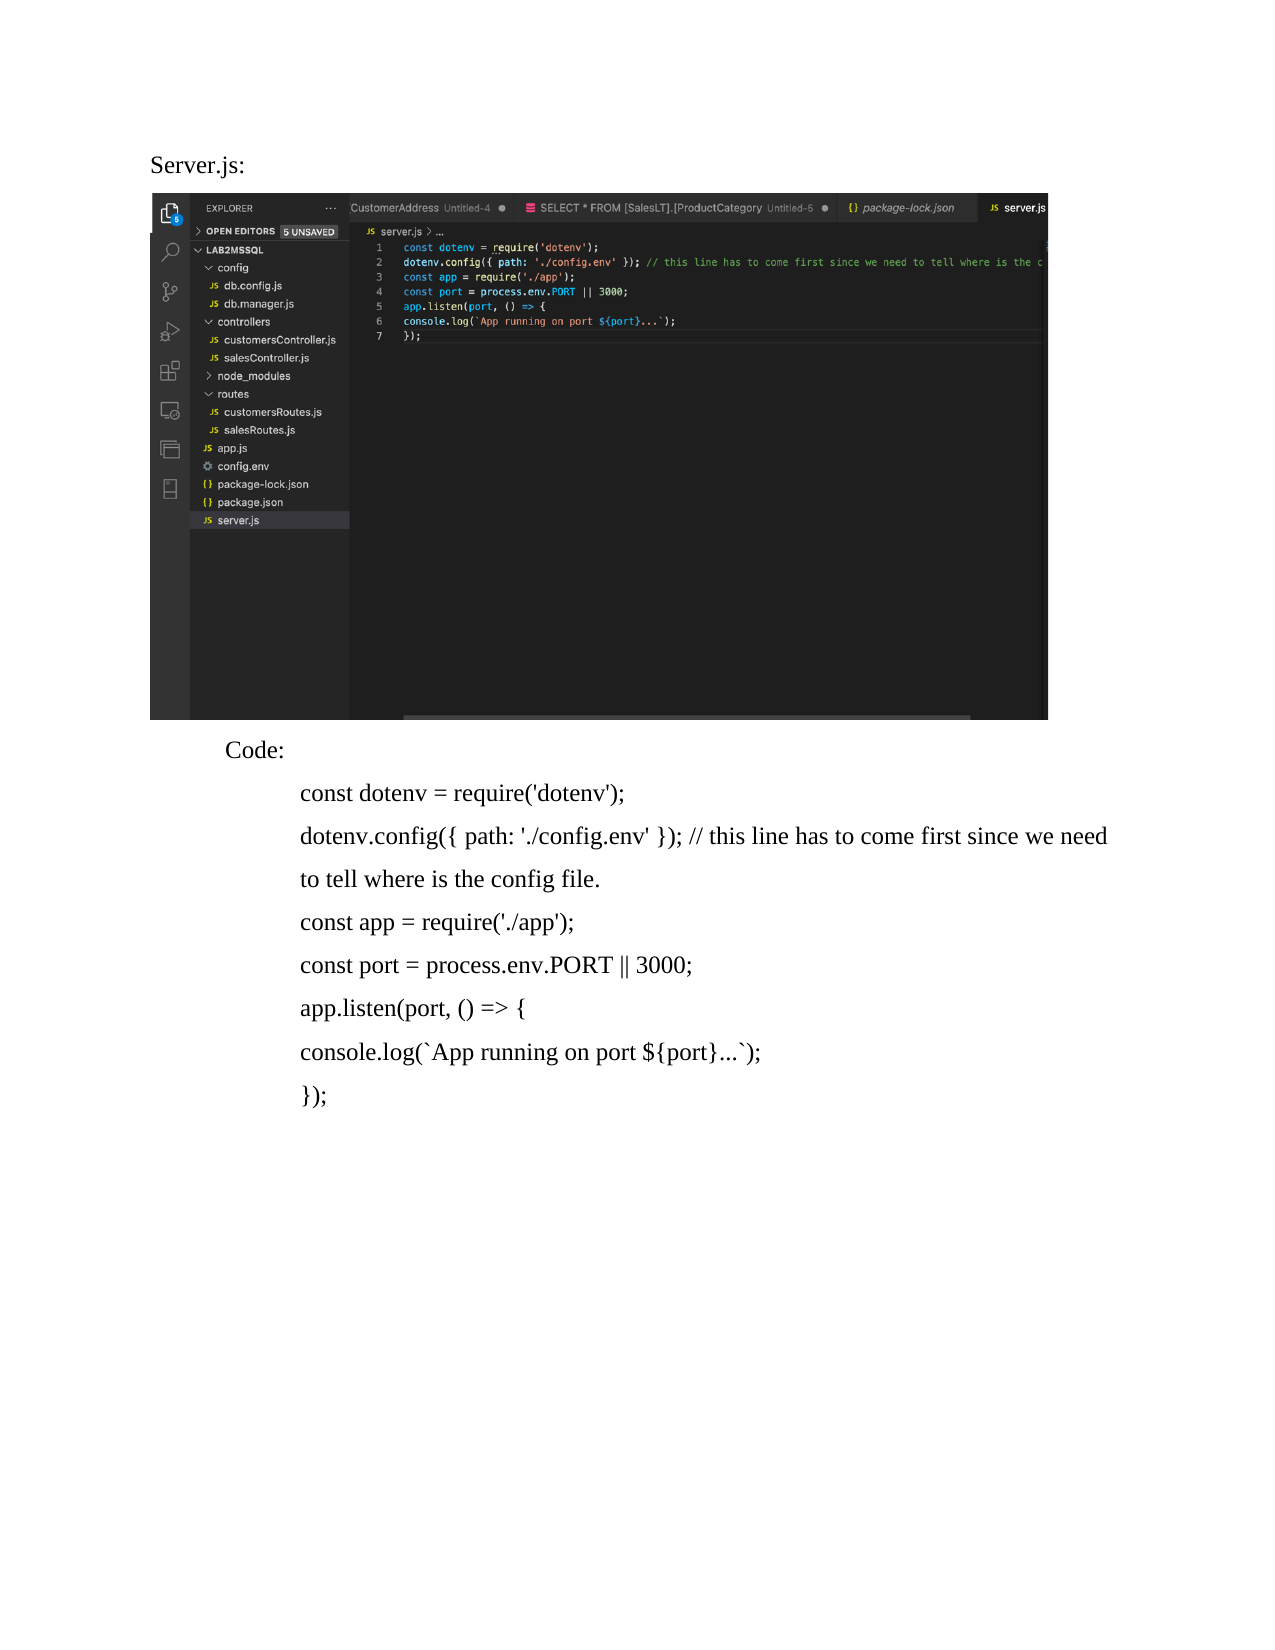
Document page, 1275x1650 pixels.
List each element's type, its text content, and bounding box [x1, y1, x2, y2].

text const port = process.env.PORT || 3000; [300, 950, 1125, 979]
text const dotenv = require('dotenv'); [150, 778, 1125, 807]
text const app = require('./app'); [300, 907, 1125, 936]
picture [150, 193, 1049, 720]
text dotenv.config({ path: './config.env' }); // this line has to come first since we need to tell where is the config file. [300, 821, 1125, 893]
text Code: [150, 735, 1125, 763]
text console.log(`App running on port ${port}...`); [300, 1037, 1125, 1065]
text }); [300, 1080, 1125, 1108]
text app.listen(port, () => { [300, 993, 1125, 1022]
